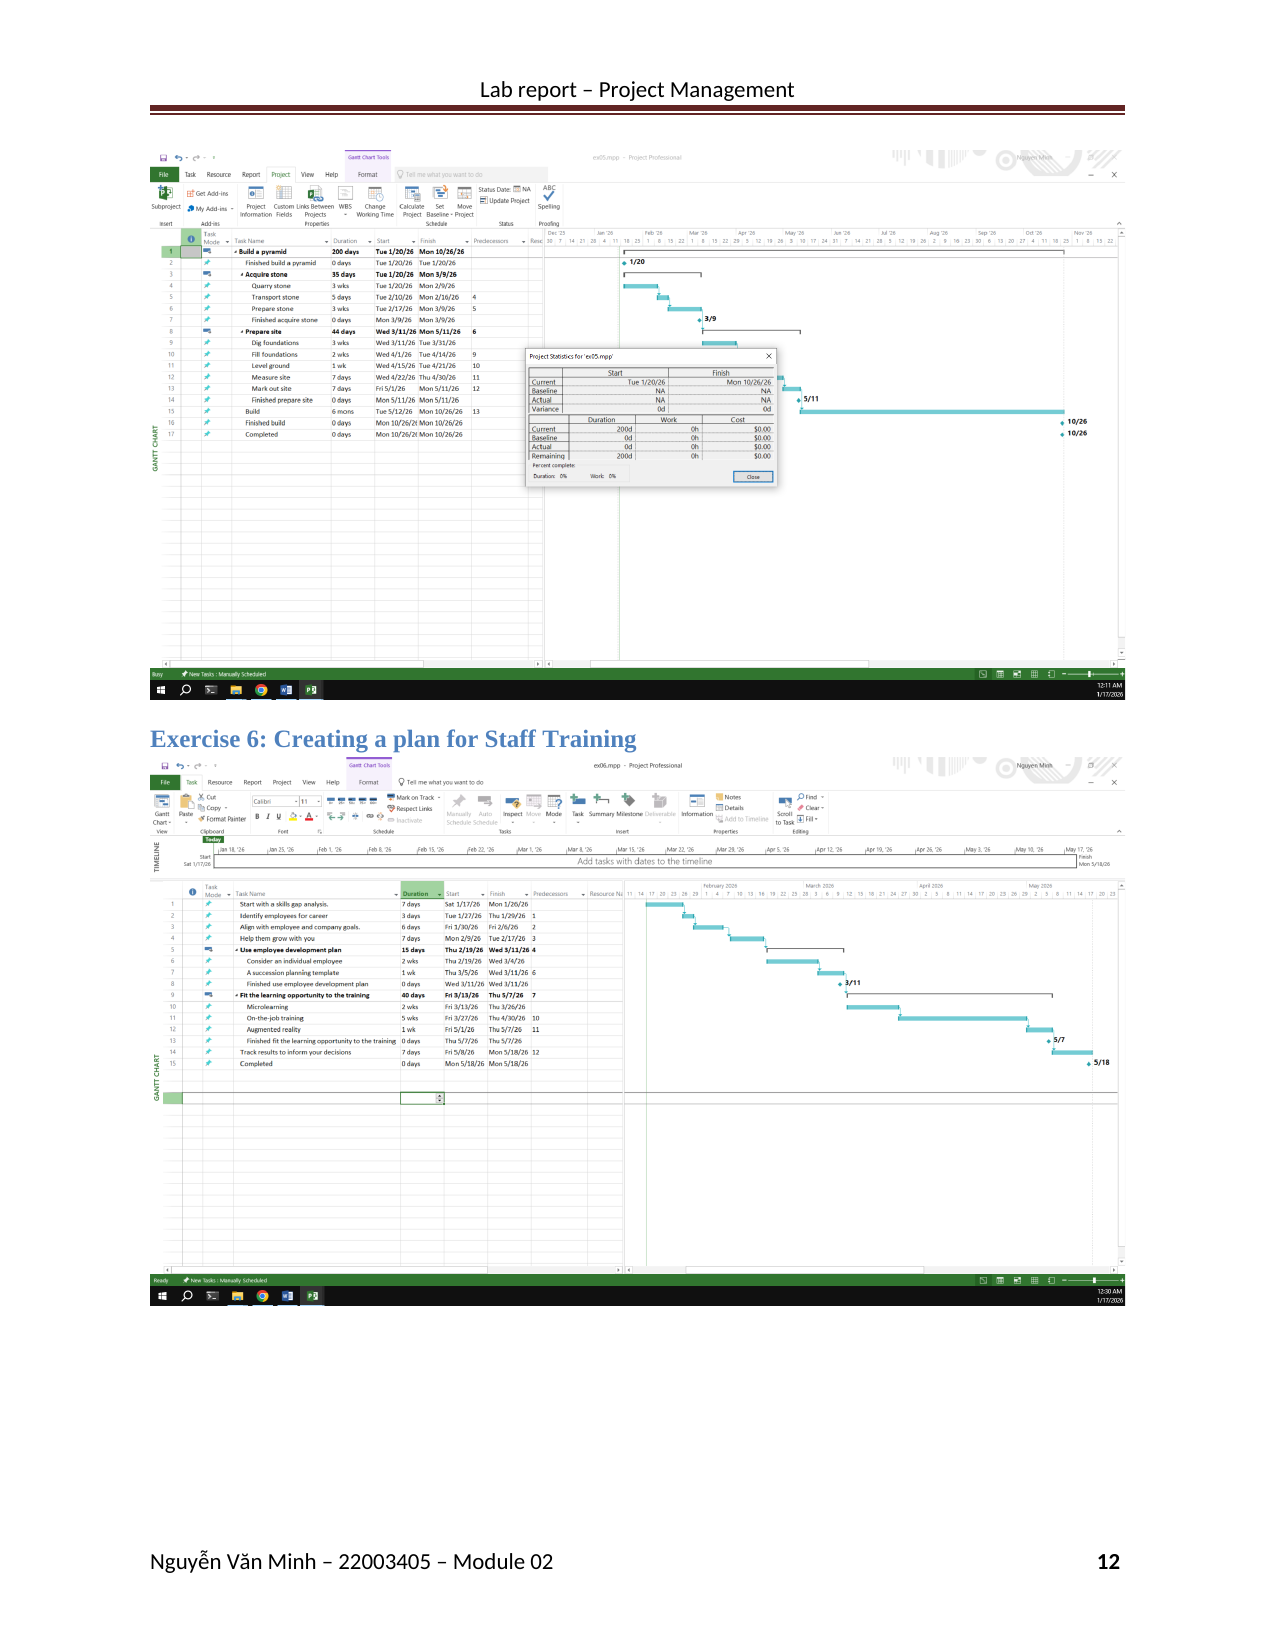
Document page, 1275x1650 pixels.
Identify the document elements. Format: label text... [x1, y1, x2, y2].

subtitle Exercise 6: Creating a plan for Staff Training [150, 724, 1125, 753]
picture [150, 150, 1125, 700]
picture [150, 757, 1125, 1306]
